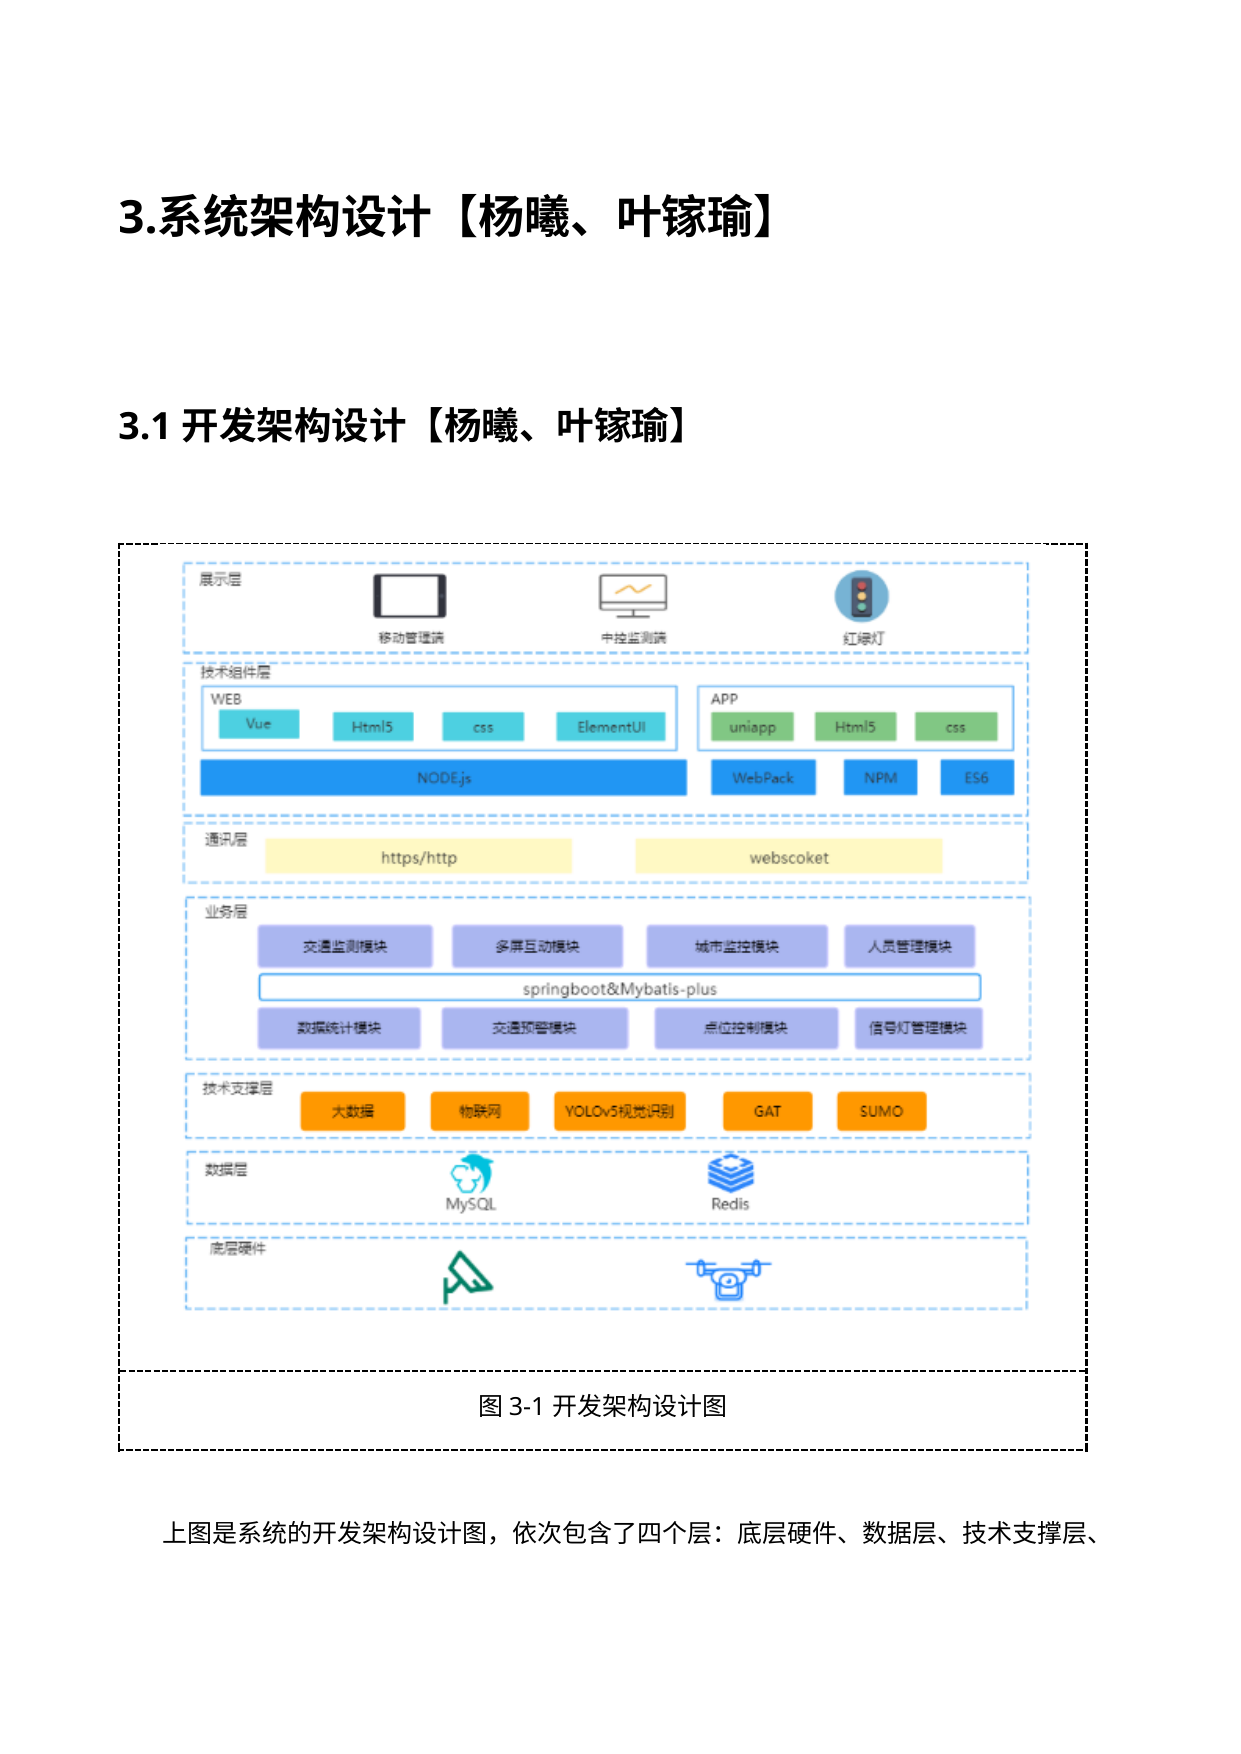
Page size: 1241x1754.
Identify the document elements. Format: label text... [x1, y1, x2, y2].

picture [159, 544, 1046, 1334]
text 3.1 开发架构设计【杨曦、叶镓瑜】 [118, 391, 1122, 456]
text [118, 1499, 1122, 1564]
table_header [119, 543, 1086, 1370]
table_cell 图3-1 开发架构设计图 [119, 1370, 1086, 1449]
subtitle 3.系统架构设计【杨曦、叶镓瑜】 [118, 165, 1122, 262]
